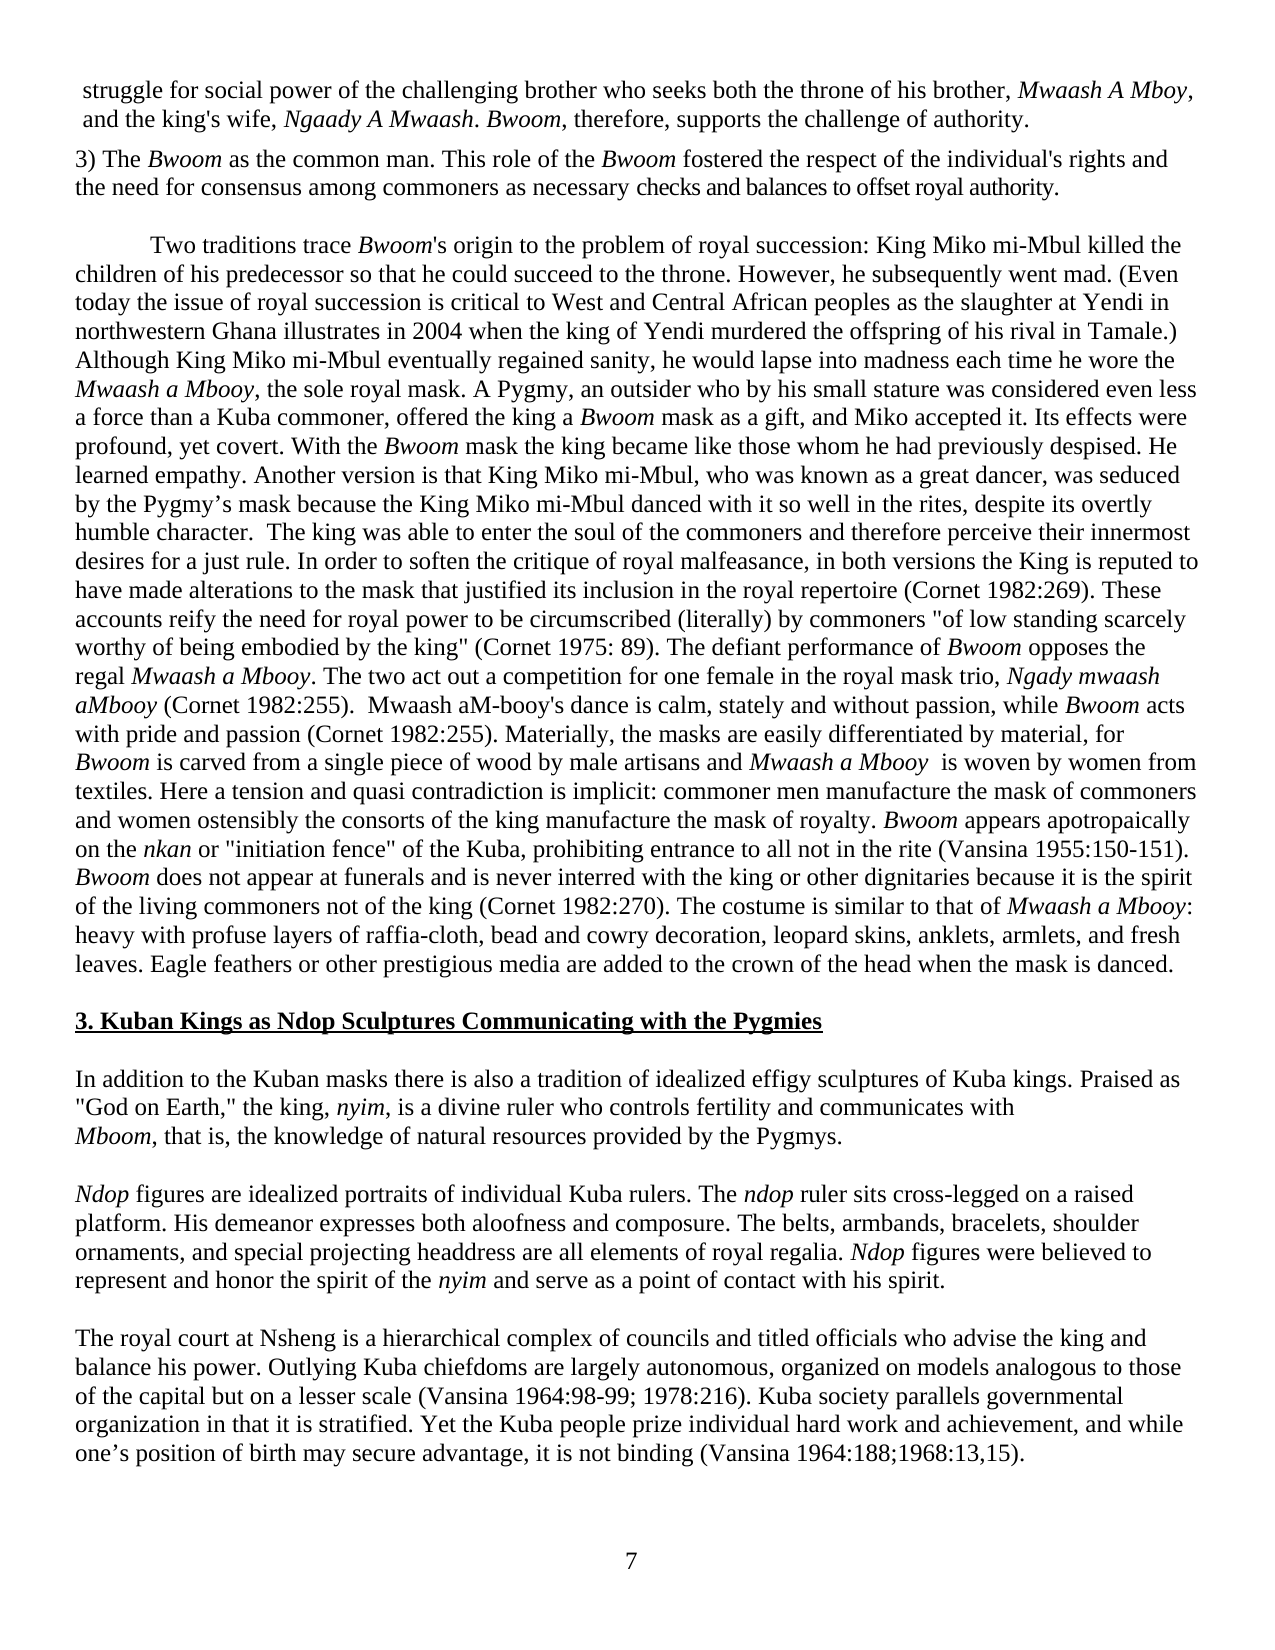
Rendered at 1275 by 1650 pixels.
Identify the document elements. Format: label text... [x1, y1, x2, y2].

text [82, 75, 1200, 132]
text In addition to the Kuban masks there is also a tradition of idealized effigy sculptures of Kuba kings. Praised as "God on Earth," the king, nyim, is a divine ruler who controls fertility and communicates with Mboom, that is, the knowledge of natural resources provided by the Pygmys. [75, 1064, 1200, 1150]
text Ndop figures are idealized portraits of individual Kuba rulers. The ndop ruler sits cross-legged on a raised platform. His demeanor expresses both aloofness and composure. The belts, armbands, bracelets, shoulder ornaments, and special projecting headdress are all elements of royal regalia. Ndop figures were believed to represent and honor the spirit of the nyim and serve as a point of contact with his spirit. [75, 1179, 1200, 1294]
text 3. Kuban Kings as Ndop Sculptures Communicating with the Pygmies [75, 1006, 1200, 1035]
text Two traditions trace Bwoom's origin to the problem of royal succession: King Miko mi-Mbul killed the children of his predecessor so that he could succeed to the throne. However, he subsequently went mad. (Even today the issue of royal succession is critical to West and Central African peoples as the slaughter at Yendi in northwestern Ghana illustrates in 2004 when the king of Yendi murdered the offspring of his rival in Tamale.) Although King Miko mi-Mbul eventually regained sanity, he would lapse into madness each time he wore the Mwaash a Mbooy, the sole royal mask. A Pygmy, an outsider who by his small stature was considered even less a force than a Kuba commoner, offered the king a Bwoom mask as a gift, and Miko accepted it. Its effects were profound, yet covert. With the Bwoom mask the king became like those whom he had previously despised. He learned empathy. Another version is that King Miko mi-Mbul, who was known as a great dancer, was seduced by the Pygmy’s mask because the King Miko mi-Mbul danced with it so well in the rites, despite its overtly humble character. The king was able to enter the soul of the commoners and therefore perceive their innermost desires for a just rule. In order to soften the critique of royal malfeasance, in both versions the King is reputed to have made alterations to the mask that justified its inclusion in the royal repertoire (Cornet 1982:269). These accounts reify the need for royal power to be circumscribed (literally) by commoners "of low standing scarcely worthy of being embodied by the king" (Cornet 1975: 89). The defiant performance of Bwoom opposes the regal Mwaash a Mbooy. The two act out a competition for one female in the royal mask trio, Ngady mwaash aMbooy (Cornet 1982:255). Mwaash aM-booy's dance is calm, stately and without passion, while Bwoom acts with pride and passion (Cornet 1982:255). Materially, the masks are easily differentiated by material, for Bwoom is carved from a single piece of wood by male artisans and Mwaash a Mbooy is woven by women from textiles. Here a tension and quasi contradiction is implicit: commoner men manufacture the mask of commoners and women ostensibly the consorts of the king manufacture the mask of royalty. Bwoom appears apotropaically on the nkan or "initiation fence" of the Kuba, prohibiting entrance to all not in the rite (Vansina 1955:150-151). Bwoom does not appear at funerals and is never interred with the king or other dignitaries because it is the spirit of the living commoners not of the king (Cornet 1982:270). The costume is similar to that of Mwaash a Mbooy: heavy with profuse layers of raffia-cloth, bead and cowry decoration, leopard skins, anklets, armlets, and fresh leaves. Eagle feathers or other prestigious media are added to the crown of the head when the mask is danced. [75, 230, 1200, 977]
text 3) The Bwoom as the common man. This role of the Bwoom fostered the respect of the individual's rights and the need for consensus among commoners as necessary checks and balances to offset royal authority. [75, 144, 1200, 201]
text The royal court at Nsheng is a hierarchical complex of councils and titled officials who advise the king and balance his power. Outlying Kuba chiefdoms are largely autonomous, organized on models analogous to those of the capital but on a lesser scale (Vansina 1964:98-99; 1978:216). Kuba society parallels governmental organization in that it is stratified. Yet the Kuba people prize individual hard work and achievement, and while one’s position of birth may secure advantage, it is not binding (Vansina 1964:188;1968:13,15). [75, 1323, 1200, 1496]
